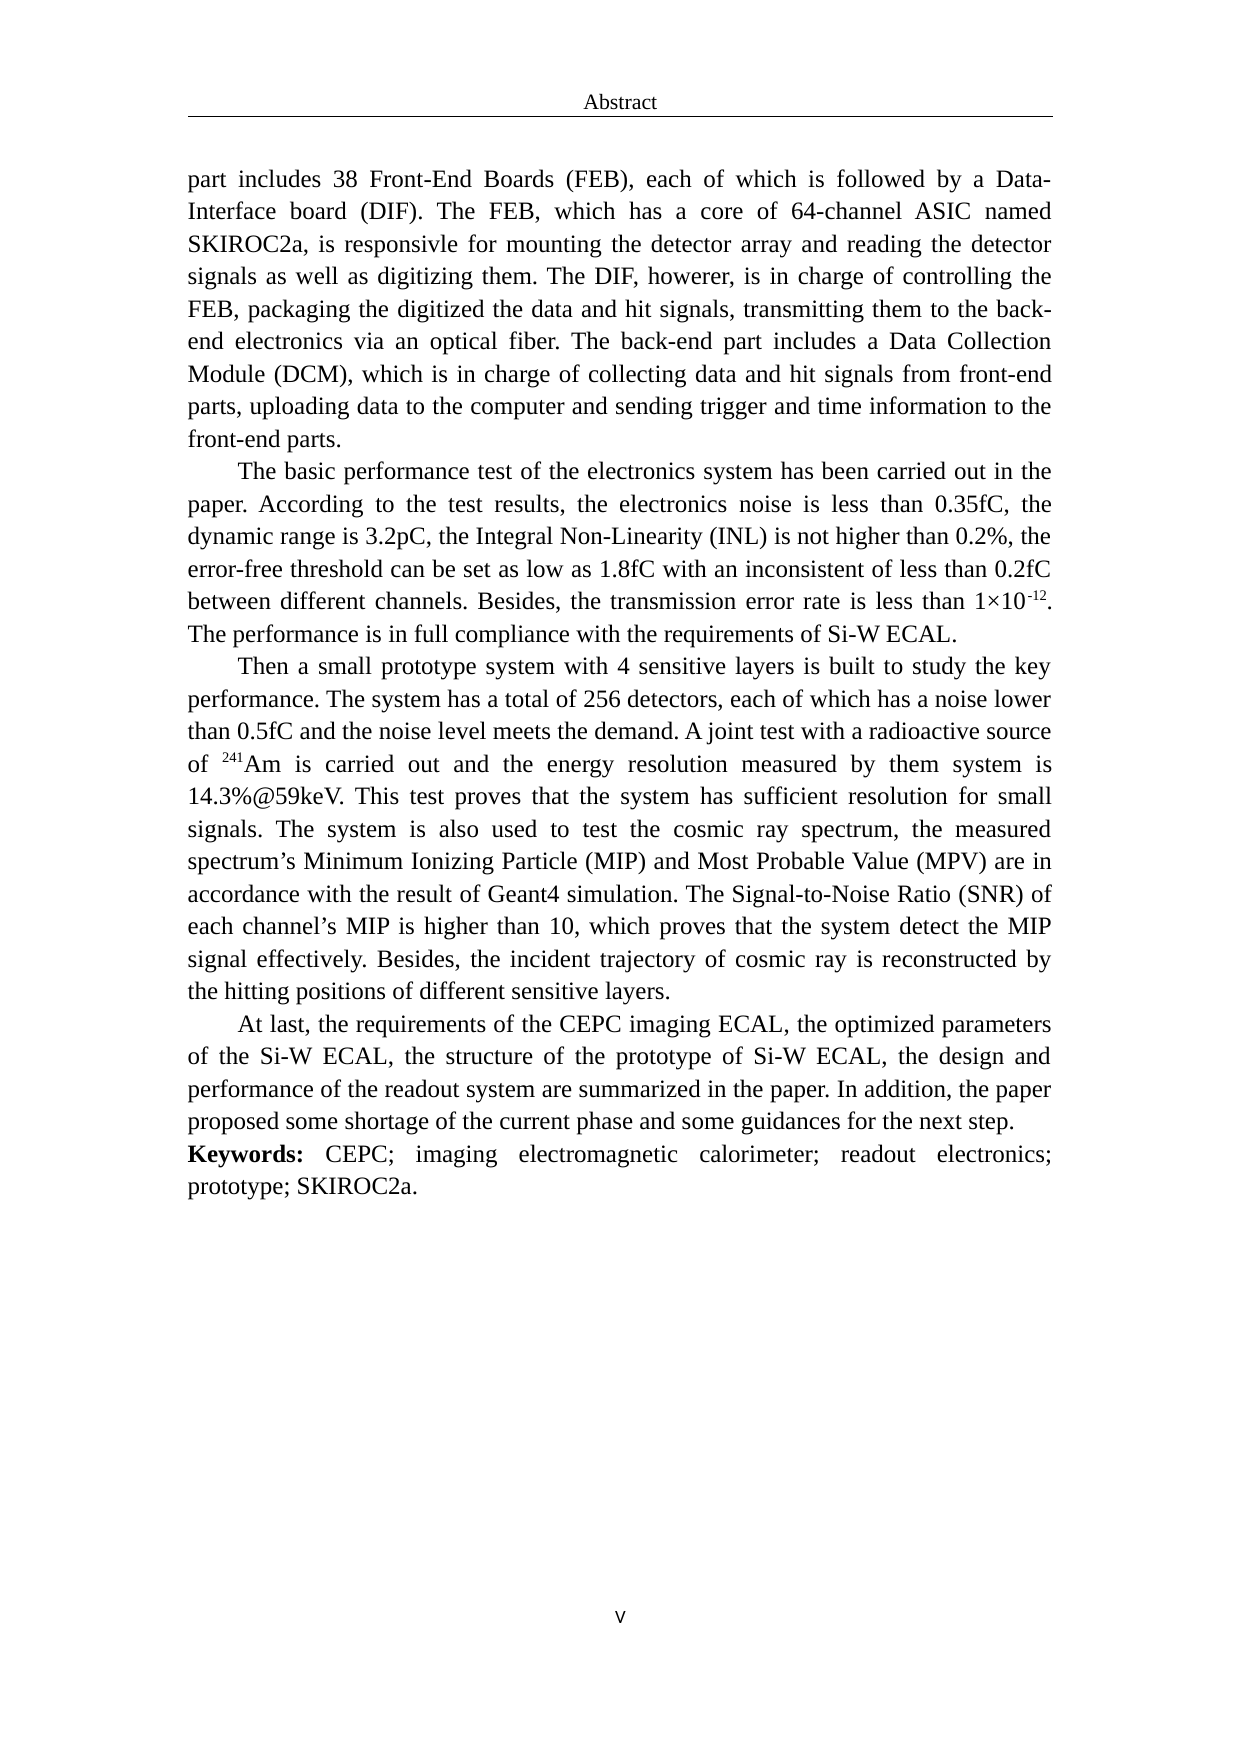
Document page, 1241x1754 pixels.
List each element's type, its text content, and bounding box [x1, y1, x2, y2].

text At last, the requirements of the CEPC imaging ECAL, the optimized parameters of the Si-W ECAL, the structure of the prototype of Si-W ECAL, the design and performance of the readout system are summarized in the paper. In addition, the paper proposed some shortage of the current phase and some guidances for the next step. [187, 1007, 1053, 1137]
text The basic performance test of the electronics system has been carried out in the paper. According to the test results, the electronics noise is less than 0.35fC, the dynamic range is 3.2pC, the Integral Non-Linearity (INL) is not higher than 0.2%, the error-free threshold can be set as low as 1.8fC with an inconsistent of less than 0.2fC between different channels. Besides, the transmission error rate is less than 1×10-12. The performance is in full compliance with the requirements of Si-W ECAL. [187, 454, 1053, 649]
text Keywords: CEPC; imaging electromagnetic calorimeter; readout electronics; prototype; SKIROC2a. [187, 1137, 1053, 1202]
text Then a small prototype system with 4 sensitive layers is built to study the key performance. The system has a total of 256 detectors, each of which has a noise lower than 0.5fC and the noise level meets the demand. A joint test with a radioactive source of 241Am is carried out and the energy resolution measured by them system is 14.3%@59keV. This test proves that the system has sufficient resolution for small signals. The system is also used to test the cosmic ray spectrum, the measured spectrum’s Minimum Ionizing Particle (MIP) and Most Probable Value (MPV) are in accordance with the result of Geant4 simulation. The Signal-to-Noise Ratio (SNR) of each channel’s MIP is higher than 10, which proves that the system detect the MIP signal effectively. Besides, the incident trajectory of cosmic ray is reconstructed by the hitting positions of different sensitive layers. [187, 649, 1053, 1007]
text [187, 162, 1053, 454]
